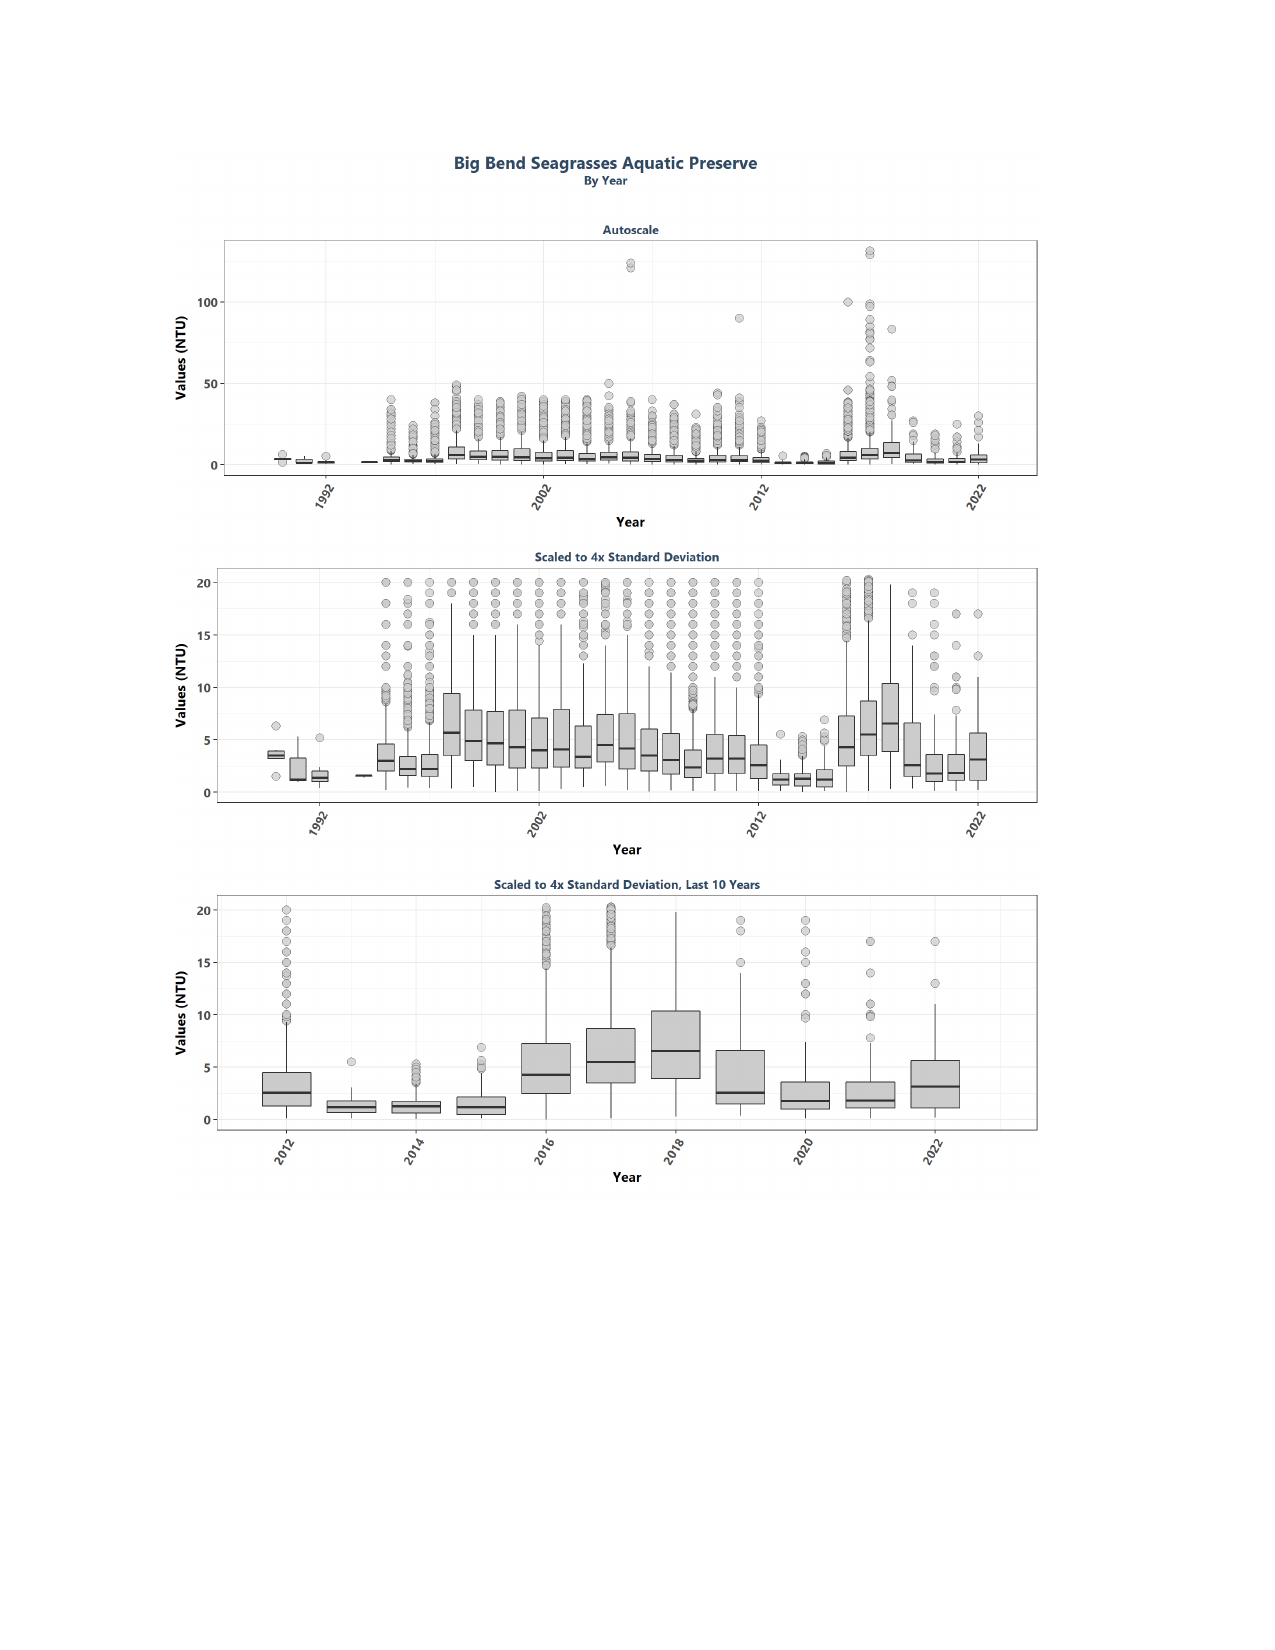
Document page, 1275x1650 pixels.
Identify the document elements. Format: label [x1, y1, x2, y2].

picture [168, 150, 1044, 1200]
